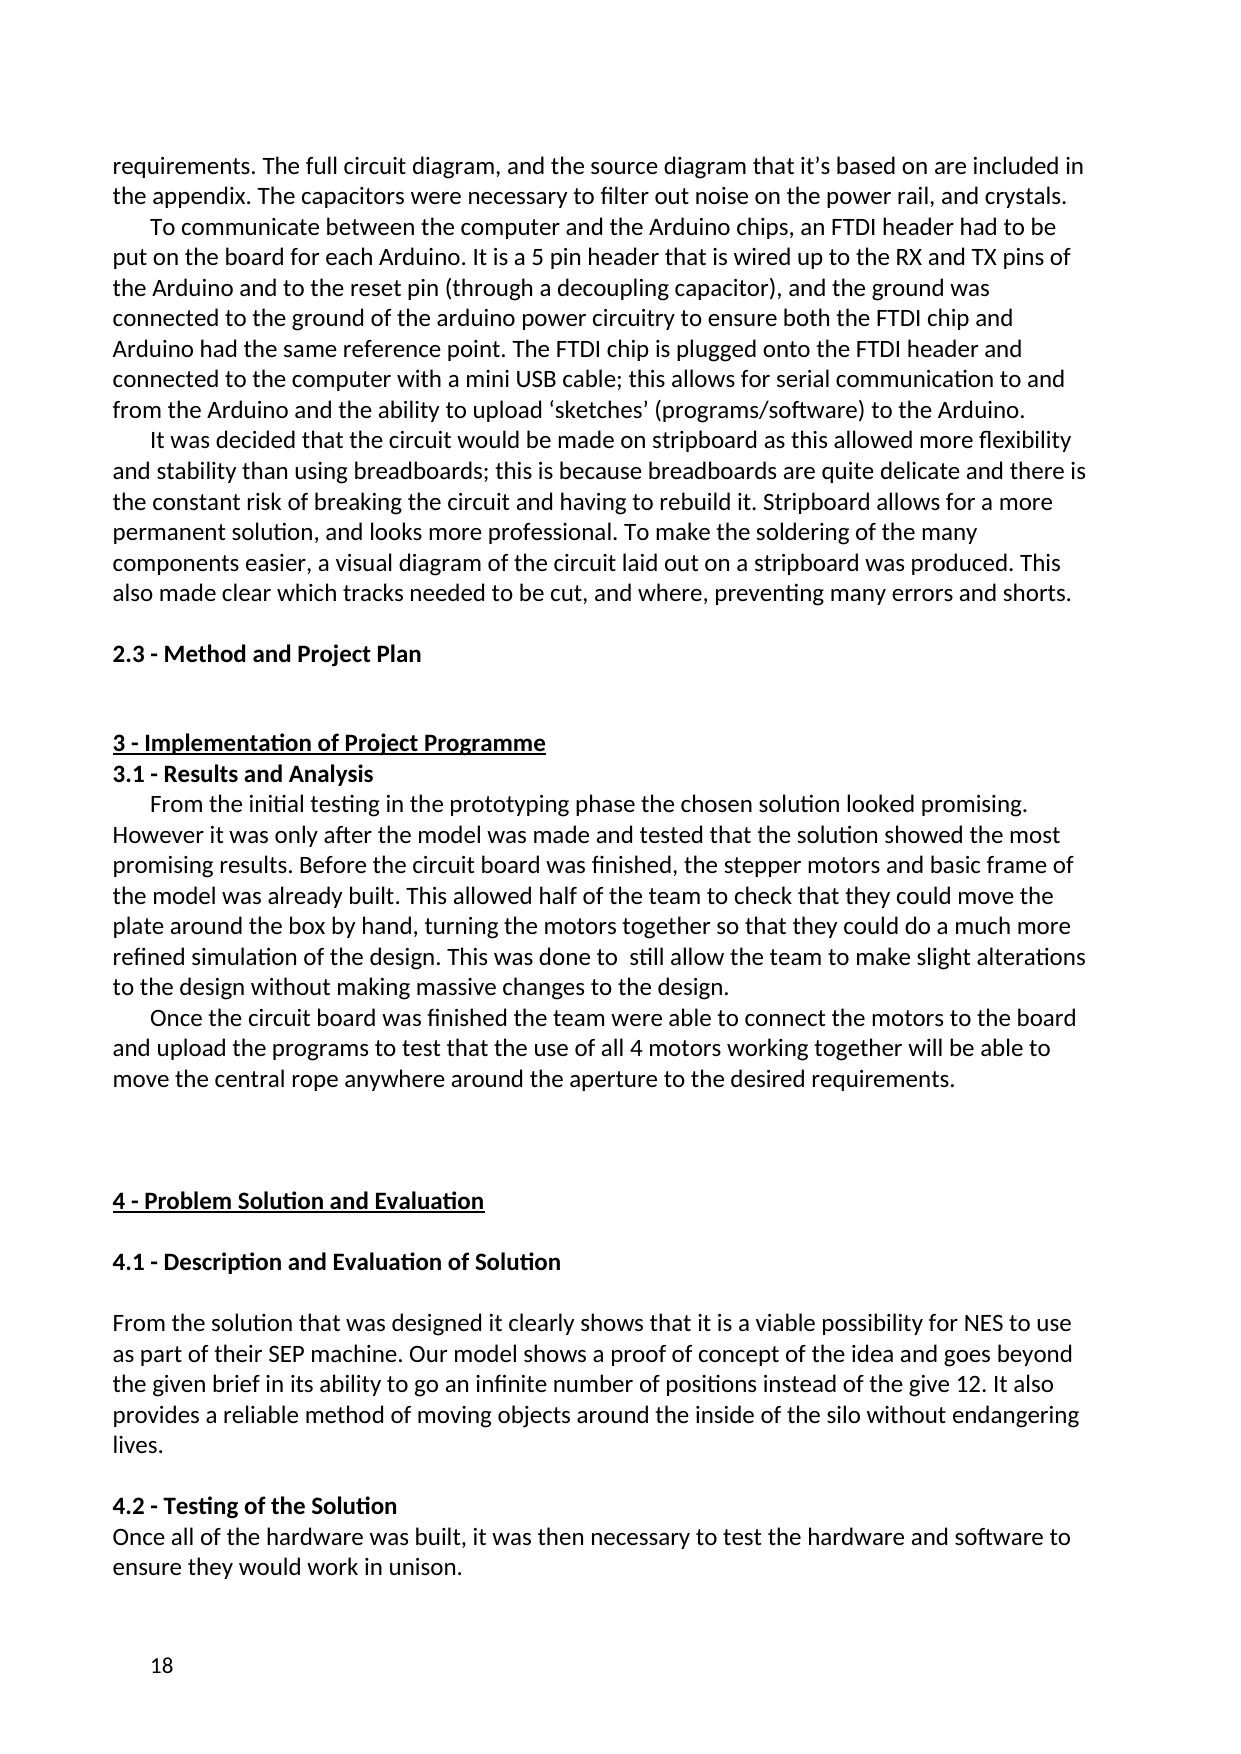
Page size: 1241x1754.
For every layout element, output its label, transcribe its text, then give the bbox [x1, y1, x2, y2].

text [112, 150, 1092, 211]
text Once the circuit board was finished the team were able to connect the motors to the board and upload the programs to test that the use of all 4 motors working together will be able to move the central rope anywhere around the aperture to the desired requirements. [112, 1002, 1092, 1094]
text From the initial testing in the prototyping phase the chosen solution looked promising. However it was only after the model was made and tested that the solution showed the most promising results. Before the circuit board was finished, the stepper motors and basic frame of the model was already built. This allowed half of the team to check that they could move the plate around the box by hand, turning the motors together so that they could do a much more refined simulation of the design. This was done to still allow the team to make slight alterations to the design without making massive changes to the design. [112, 788, 1092, 1002]
text It was decided that the circuit would be made on stripboard as this allowed more flexibility and stability than using breadboards; this is because breadboards are quite delicate and there is the constant risk of breaking the circuit and having to rebuild it. Stripboard allows for a more permanent solution, and looks more professional. To make the soldering of the many components easier, a visual diagram of the circuit laid out on a stripboard was produced. This also made clear which tracks needed to be cut, and where, preventing many errors and shorts. [112, 425, 1092, 608]
text 3.1 - Results and Analysis [112, 758, 1092, 788]
text 4 - Problem Solution and Evaluation [112, 1185, 1092, 1216]
text 4.1 - Description and Evaluation of Solution [112, 1246, 1092, 1277]
text 4.2 - Testing of the Solution [112, 1490, 1092, 1521]
text To communicate between the computer and the Arduino chips, an FTDI header had to be put on the board for each Arduino. It is a 5 pin header that is wired up to the RX and TX pins of the Arduino and to the reset pin (through a decoupling capacitor), and the ground was connected to the ground of the arduino power circuitry to ensure both the FTDI chip and Arduino had the same reference point. The FTDI chip is plugged onto the FTDI header and connected to the computer with a mini USB cable; this allows for serial communication to and from the Arduino and the ability to upload ‘sketches’ (programs/software) to the Arduino. [112, 211, 1092, 425]
text From the solution that was designed it clearly shows that it is a viable possibility for NES to use as part of their SEP machine. Our model shows a proof of concept of the idea and goes beyond the given brief in its ability to go an infinite number of positions instead of the give 12. It also provides a reliable method of moving objects around the inside of the silo without endangering lives. [112, 1307, 1092, 1460]
text Once all of the hardware was built, it was then necessary to test the hardware and software to ensure they would work in unison. [112, 1521, 1092, 1582]
text 2.3 - Method and Project Plan [112, 638, 1092, 669]
text 3 - Implementation of Project Programme [112, 727, 1092, 758]
